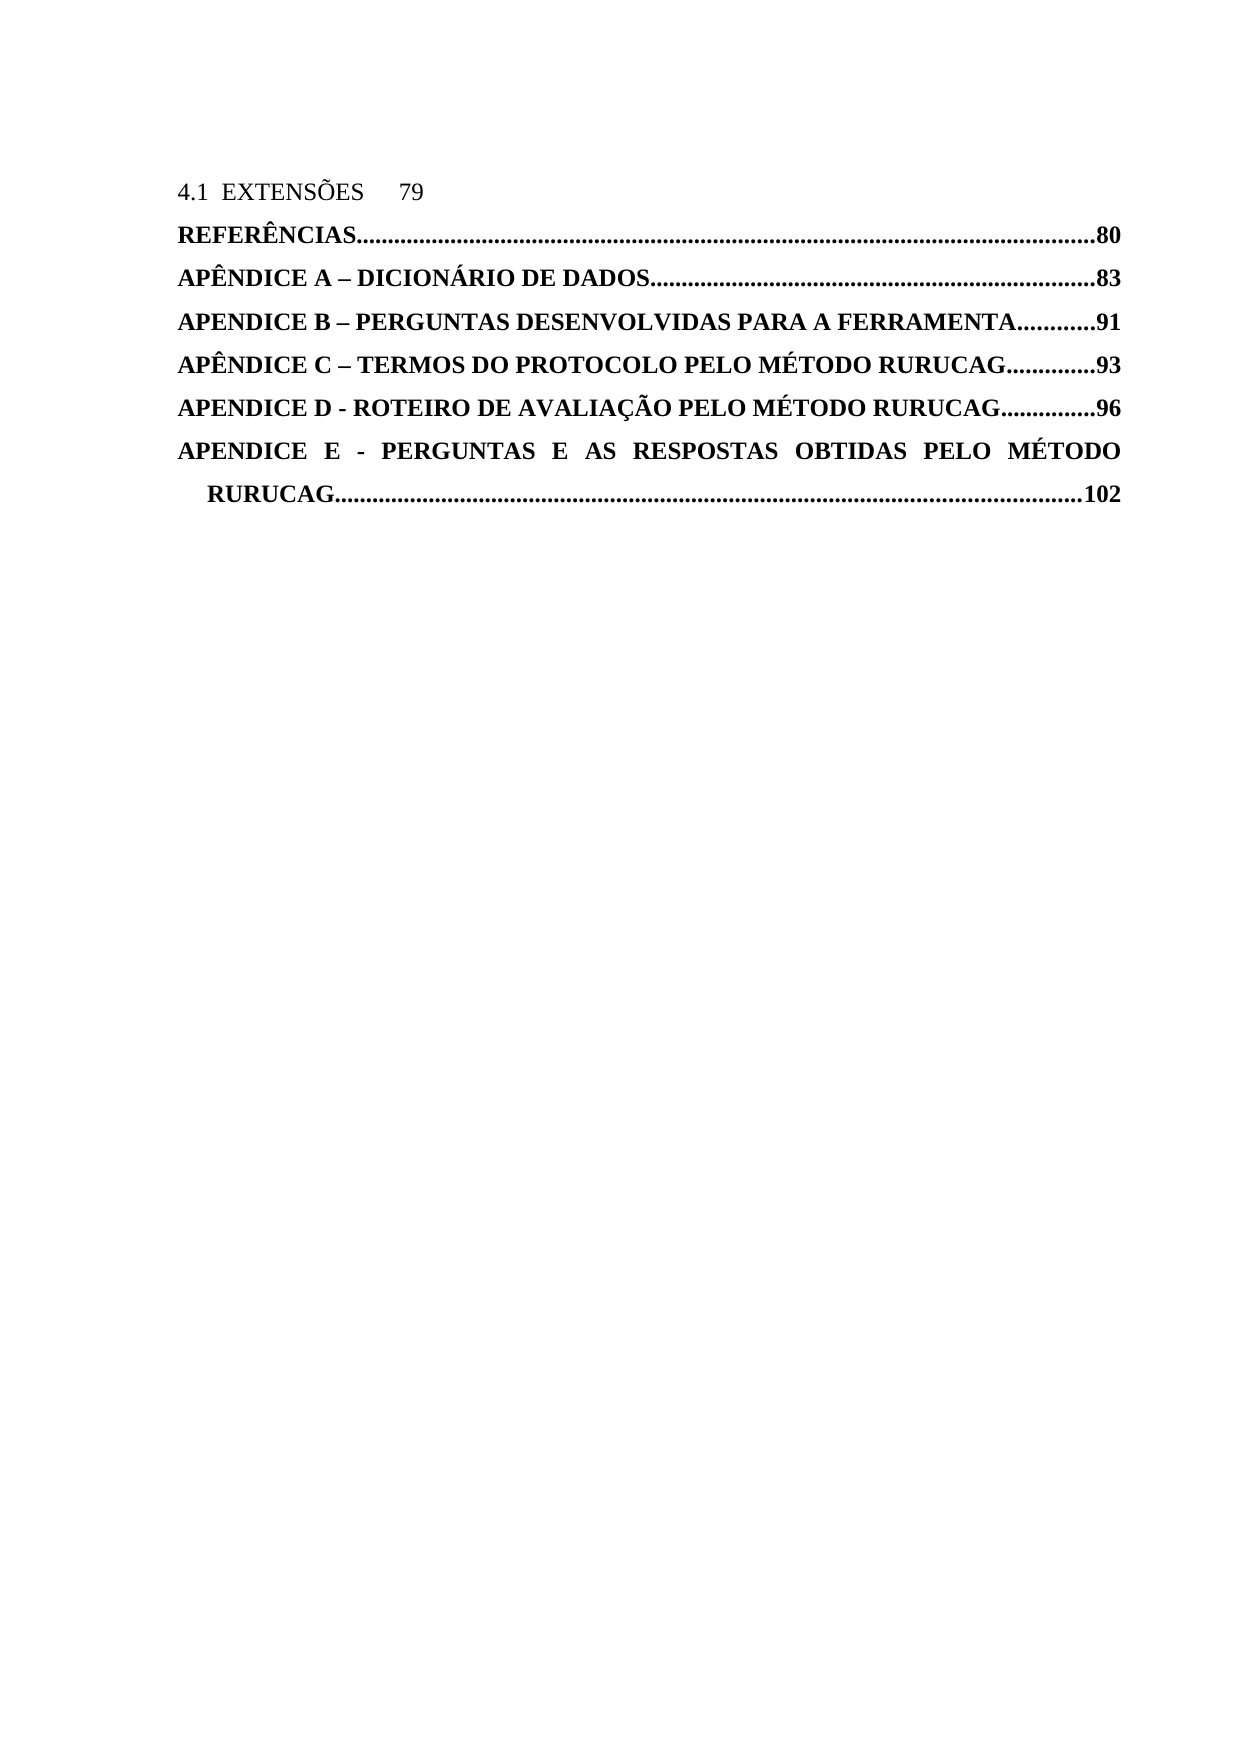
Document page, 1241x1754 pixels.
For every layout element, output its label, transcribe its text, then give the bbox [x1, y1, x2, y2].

text APENDICE D - ROTEIRO DE AVALIAÇÃO PELO MÉTODO RURUCAg 96 [177, 393, 1122, 422]
text APÊNDICE A – Dicionário de Dados 83 [177, 263, 1122, 292]
text Referências 80 [177, 220, 1122, 249]
text APÊNDICE C – TERMOS DO PROTOCOLO PELO MÉTODO RURUCAg 93 [177, 350, 1122, 378]
text 4.1 EXTENSÕES 79 [177, 177, 1122, 206]
text APENDICE B – PERGUNTAS DESENVOLVIDAS PARA A FERRAMENTA 91 [177, 307, 1122, 335]
text APENDICE E - PERGUNTAS E AS RESPOSTAS OBTIDAS PELO MÉTODO RURUCAG 102 [177, 436, 1122, 508]
